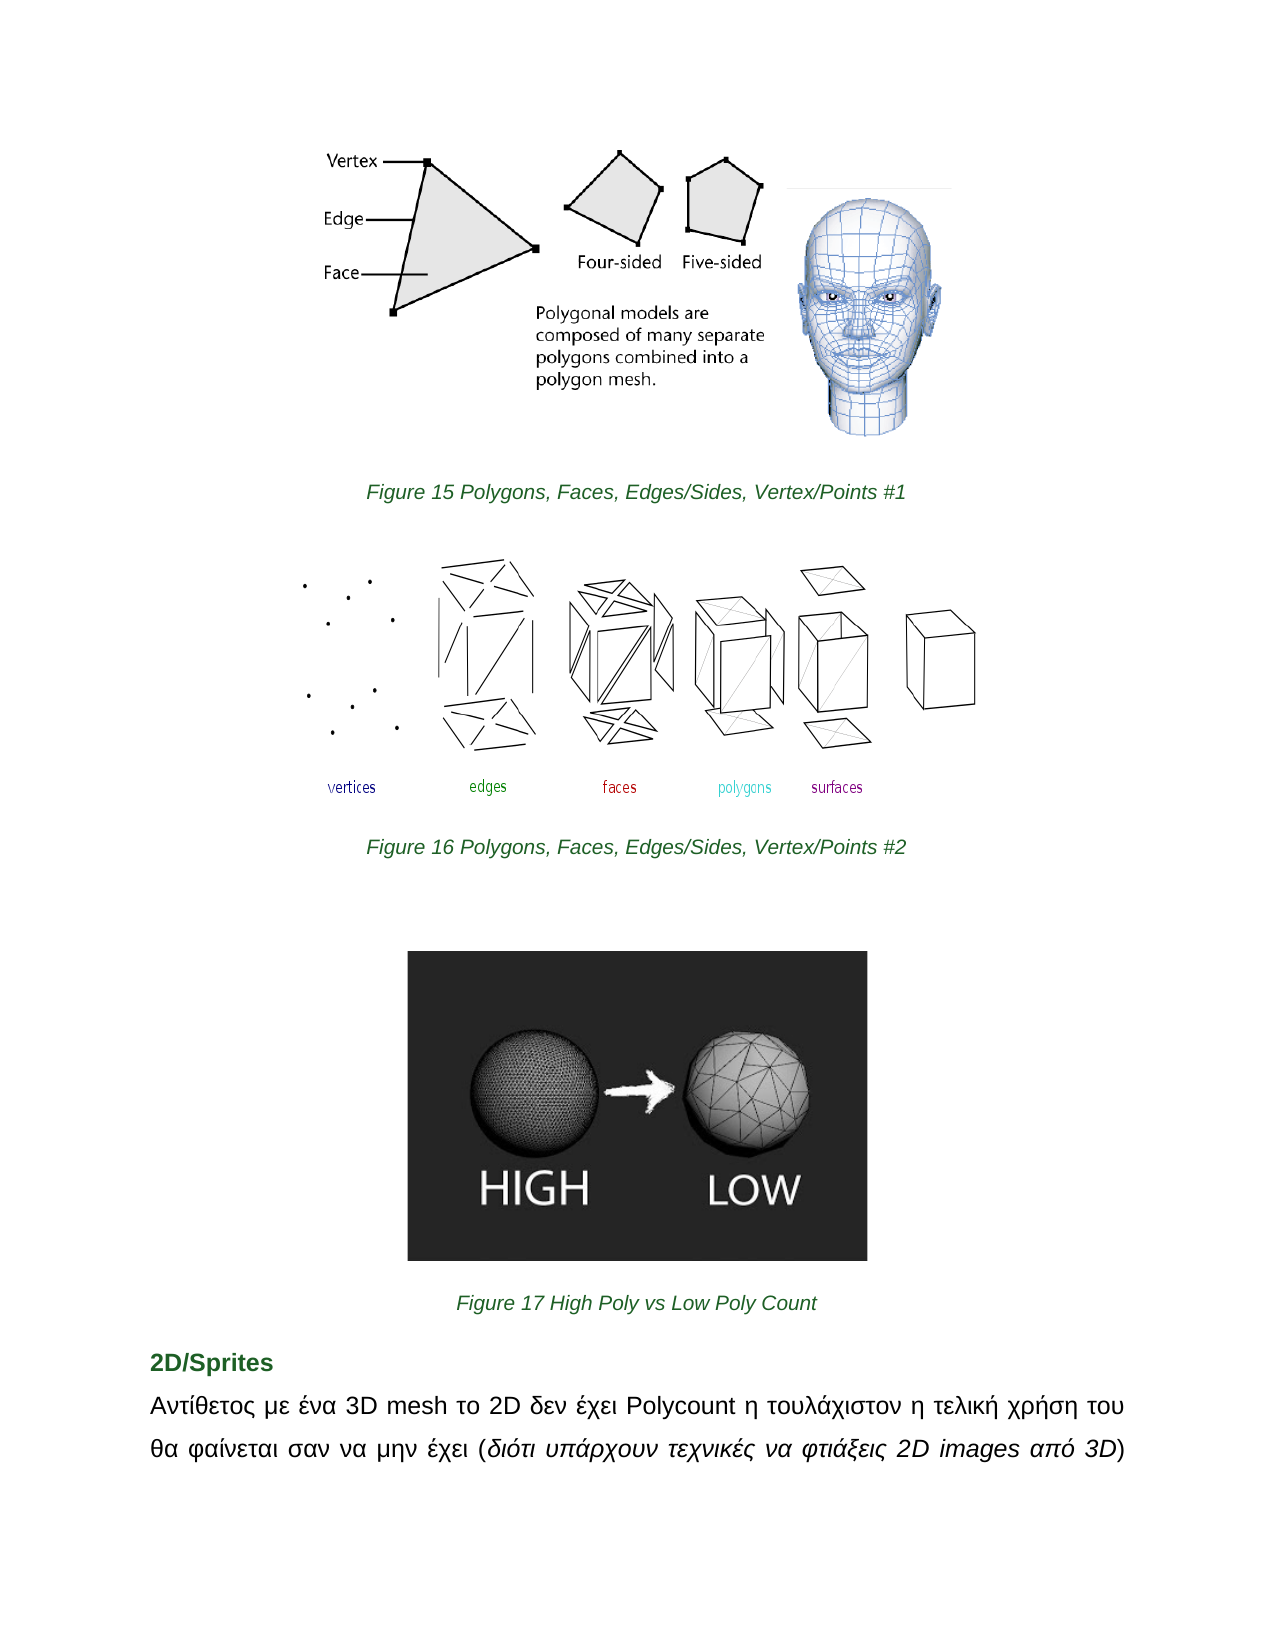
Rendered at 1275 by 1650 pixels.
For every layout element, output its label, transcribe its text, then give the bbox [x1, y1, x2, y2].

subtitle 2D/Sprites [150, 1348, 1125, 1377]
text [150, 1391, 1125, 1463]
text Figure 19 Polygons, Faces, Edges/Sides, Vertex/Points #1 [150, 479, 1125, 503]
picture [282, 536, 993, 804]
picture [407, 951, 868, 1261]
text Figure 20 Polygons, Faces, Edges/Sides, Vertex/Points #2 [150, 834, 1125, 858]
text Figure 21 High Poly vs Low Poly Count [150, 1291, 1125, 1315]
picture [323, 150, 952, 449]
